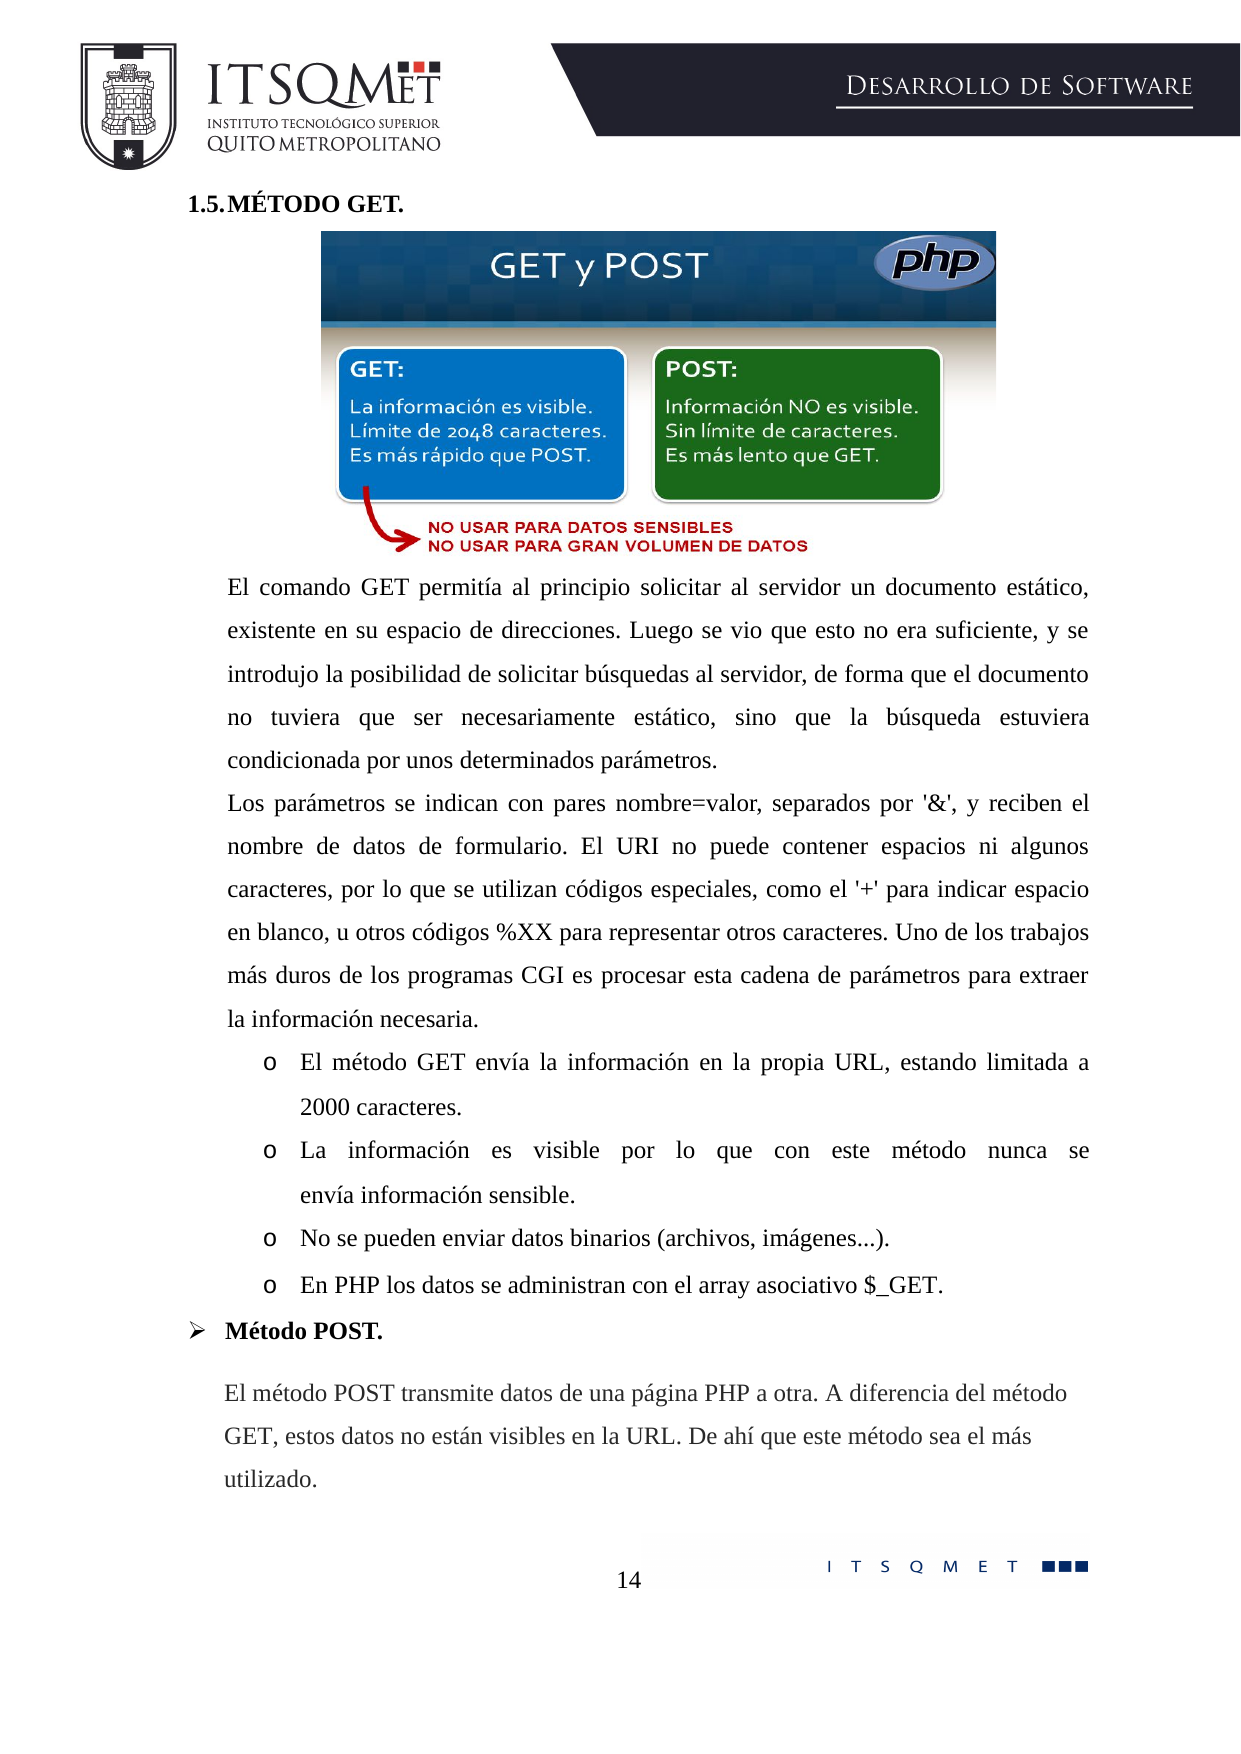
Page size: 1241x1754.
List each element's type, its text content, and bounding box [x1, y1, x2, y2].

picture [0, 1, 1241, 187]
picture [641, 1533, 1091, 1589]
text El comando GET permitía al principio solicitar al servidor un documento estático, existente en su espacio de direcciones. Luego se vio que esto no era suficiente, y se introdujo la posibilidad de solicitar búsquedas al servidor, de forma que el documento no tuviera que ser necesariamente estático, sino que la búsqueda estuviera condicionada por unos determinados parámetros. [227, 572, 1090, 774]
list No se pueden enviar datos binarios (archivos, imágenes...). [262, 1223, 1090, 1254]
list En PHP los datos se administran con el array asociativo $_GET. [262, 1270, 1090, 1301]
text El método POST transmite datos de una página PHP a otra. A diferencia del método GET, estos datos no están visibles en la URL. De ahí que este método sea el más utilizado. [224, 1378, 1090, 1493]
list MÉTODO GET. [187, 189, 1090, 217]
list Método POST. [187, 1316, 1090, 1345]
text Los parámetros se indican con pares nombre=valor, separados por '&', y reciben el nombre de datos de formulario. El URI no puede contener espacios ni algunos caracteres, por lo que se utilizan códigos especiales, como el '+' para indicar espacio en blanco, u otros códigos %XX para representar otros caracteres. Uno de los trabajos más duros de los programas CGI es procesar esta cadena de parámetros para extraer la información necesaria. [227, 788, 1090, 1032]
list La información es visible por lo que con este método nunca se envía información sensible. [262, 1135, 1090, 1209]
picture [321, 231, 997, 559]
list El método GET envía la información en la propia URL, estando limitada a 2000 caracteres. [262, 1047, 1090, 1121]
